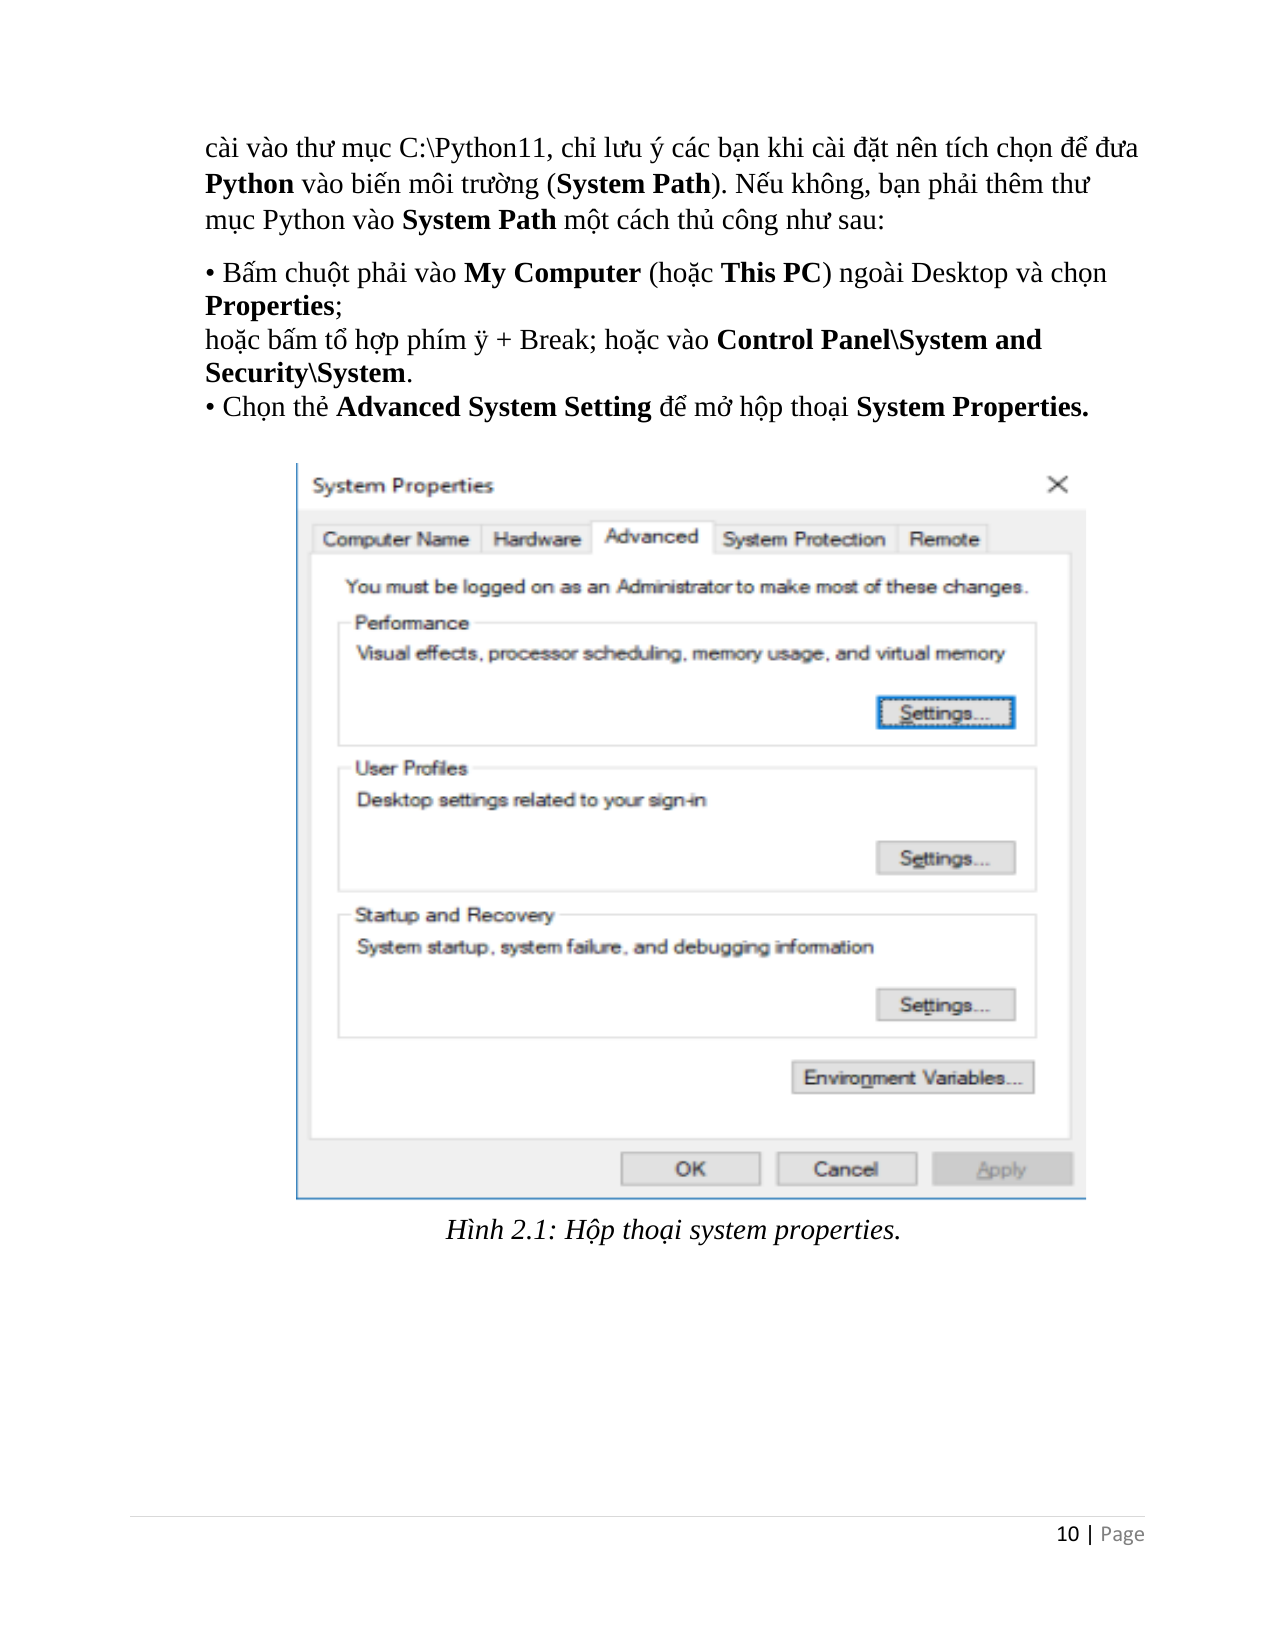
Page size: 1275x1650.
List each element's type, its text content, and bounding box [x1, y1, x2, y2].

picture [296, 463, 1087, 1202]
text • Chọn thẻ Advanced System Setting để mở hộp thoại System Properties. [205, 389, 1145, 423]
text • Bấm chuột phải vào My Computer (hoặc This PC) ngoài Desktop và chọn Properties; [205, 255, 1145, 322]
text Security\System. [205, 356, 1145, 389]
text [205, 130, 1145, 236]
text hoặc bấm tổ hợp phím ÿ + Break; hoặc vào Control Panel\System and [205, 322, 1145, 356]
